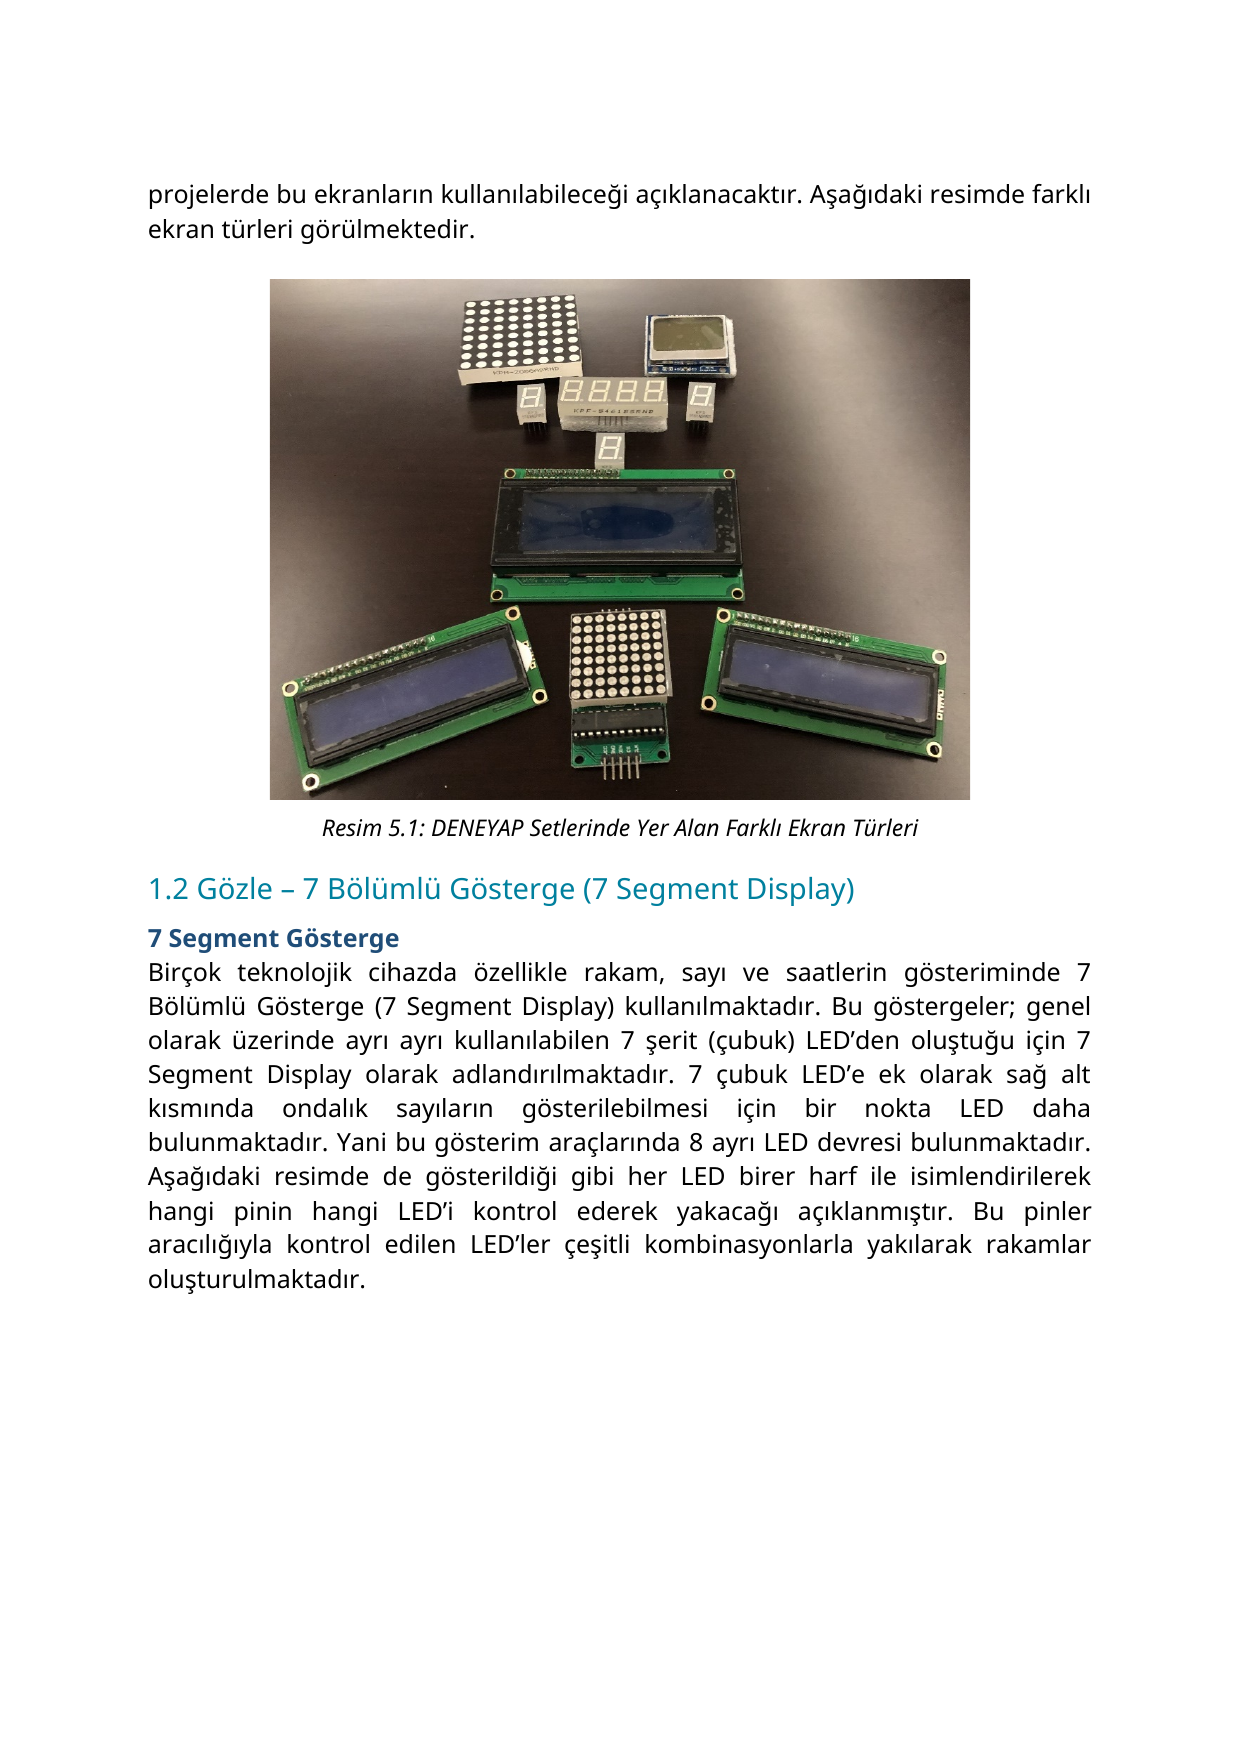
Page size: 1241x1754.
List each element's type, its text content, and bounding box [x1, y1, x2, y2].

picture [269, 279, 971, 800]
text 7 Segment Gösterge [148, 921, 1092, 955]
text Birçok teknolojik cihazda özellikle rakam, sayı ve saatlerin gösteriminde 7 Bölümlü Gösterge (7 Segment Display) kullanılmaktadır. Bu göstergeler; genel olarak üzerinde ayrı ayrı kullanılabilen 7 şerit (çubuk) LED’den oluştuğu için 7 Segment Display olarak adlandırılmaktadır. 7 çubuk LED’e ek olarak sağ alt kısmında ondalık sayıların gösterilebilmesi için bir nokta LED daha bulunmaktadır. Yani bu gösterim araçlarında 8 ayrı LED devresi bulunmaktadır. Aşağıdaki resimde de gösterildiği gibi her LED birer harf ile isimlendirilerek hangi pinin hangi LED’i kontrol ederek yakacağı açıklanmıştır. Bu pinler aracılığıyla kontrol edilen LED’ler çeşitli kombinasyonlarla yakılarak rakamlar oluşturulmaktadır. [148, 955, 1092, 1295]
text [148, 177, 1092, 245]
subtitle 1.2 Gözle – 7 Bölümlü Gösterge (7 Segment Display) [148, 868, 1092, 908]
text Resim 5.1: DENEYAP Setlerinde Yer Alan Farklı Ekran Türleri [148, 812, 1092, 843]
